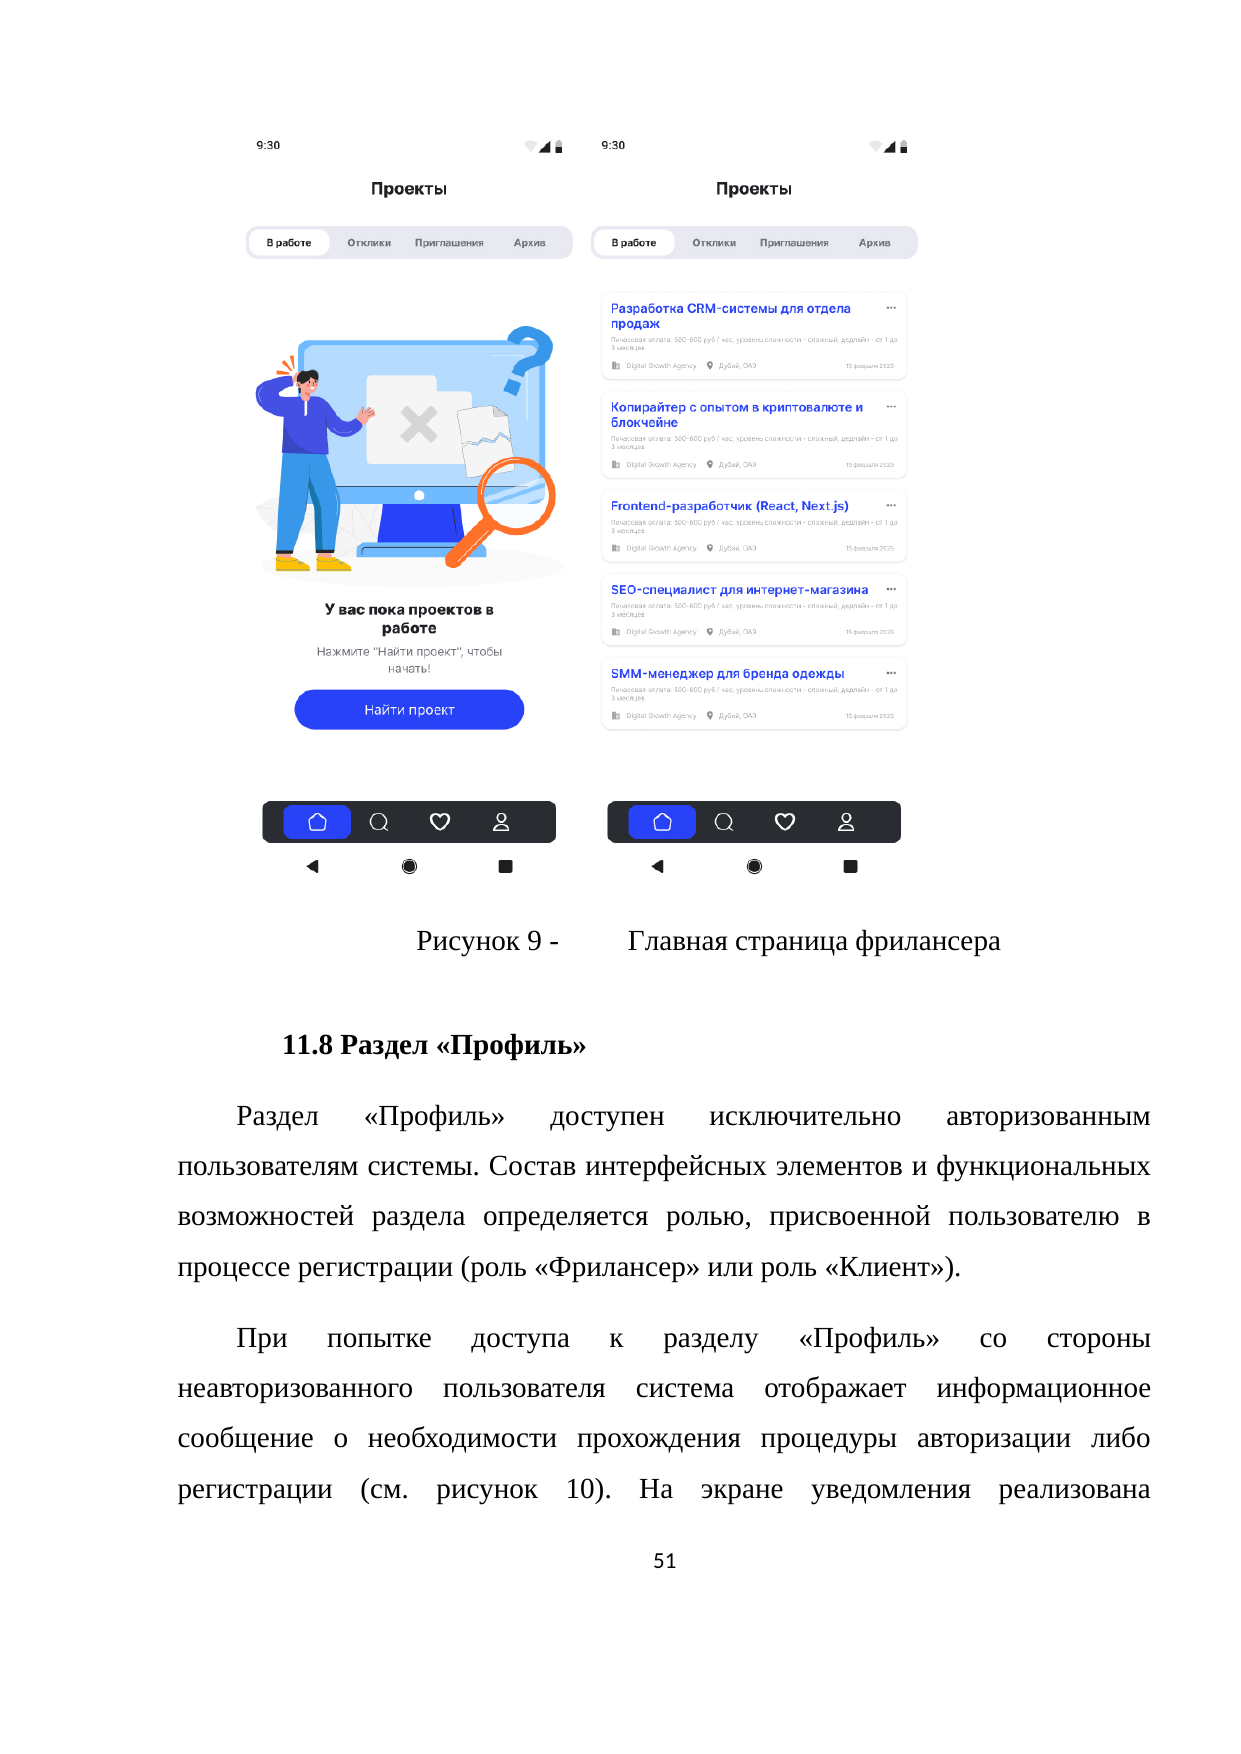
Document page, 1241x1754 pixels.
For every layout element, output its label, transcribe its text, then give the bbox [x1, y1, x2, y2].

picture [236, 118, 927, 886]
text Главная страница фрилансера [266, 923, 1152, 957]
text Раздел «Профиль» [282, 1027, 1152, 1060]
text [177, 1320, 1152, 1504]
text Раздел «Профиль» доступен исключительно авторизованным пользователям системы. Состав интерфейсных элементов и функциональных возможностей раздела определяется ролью, присвоенной пользователю в процессе регистрации (роль «Фрилансер» или роль «Клиент»). [177, 1098, 1152, 1282]
